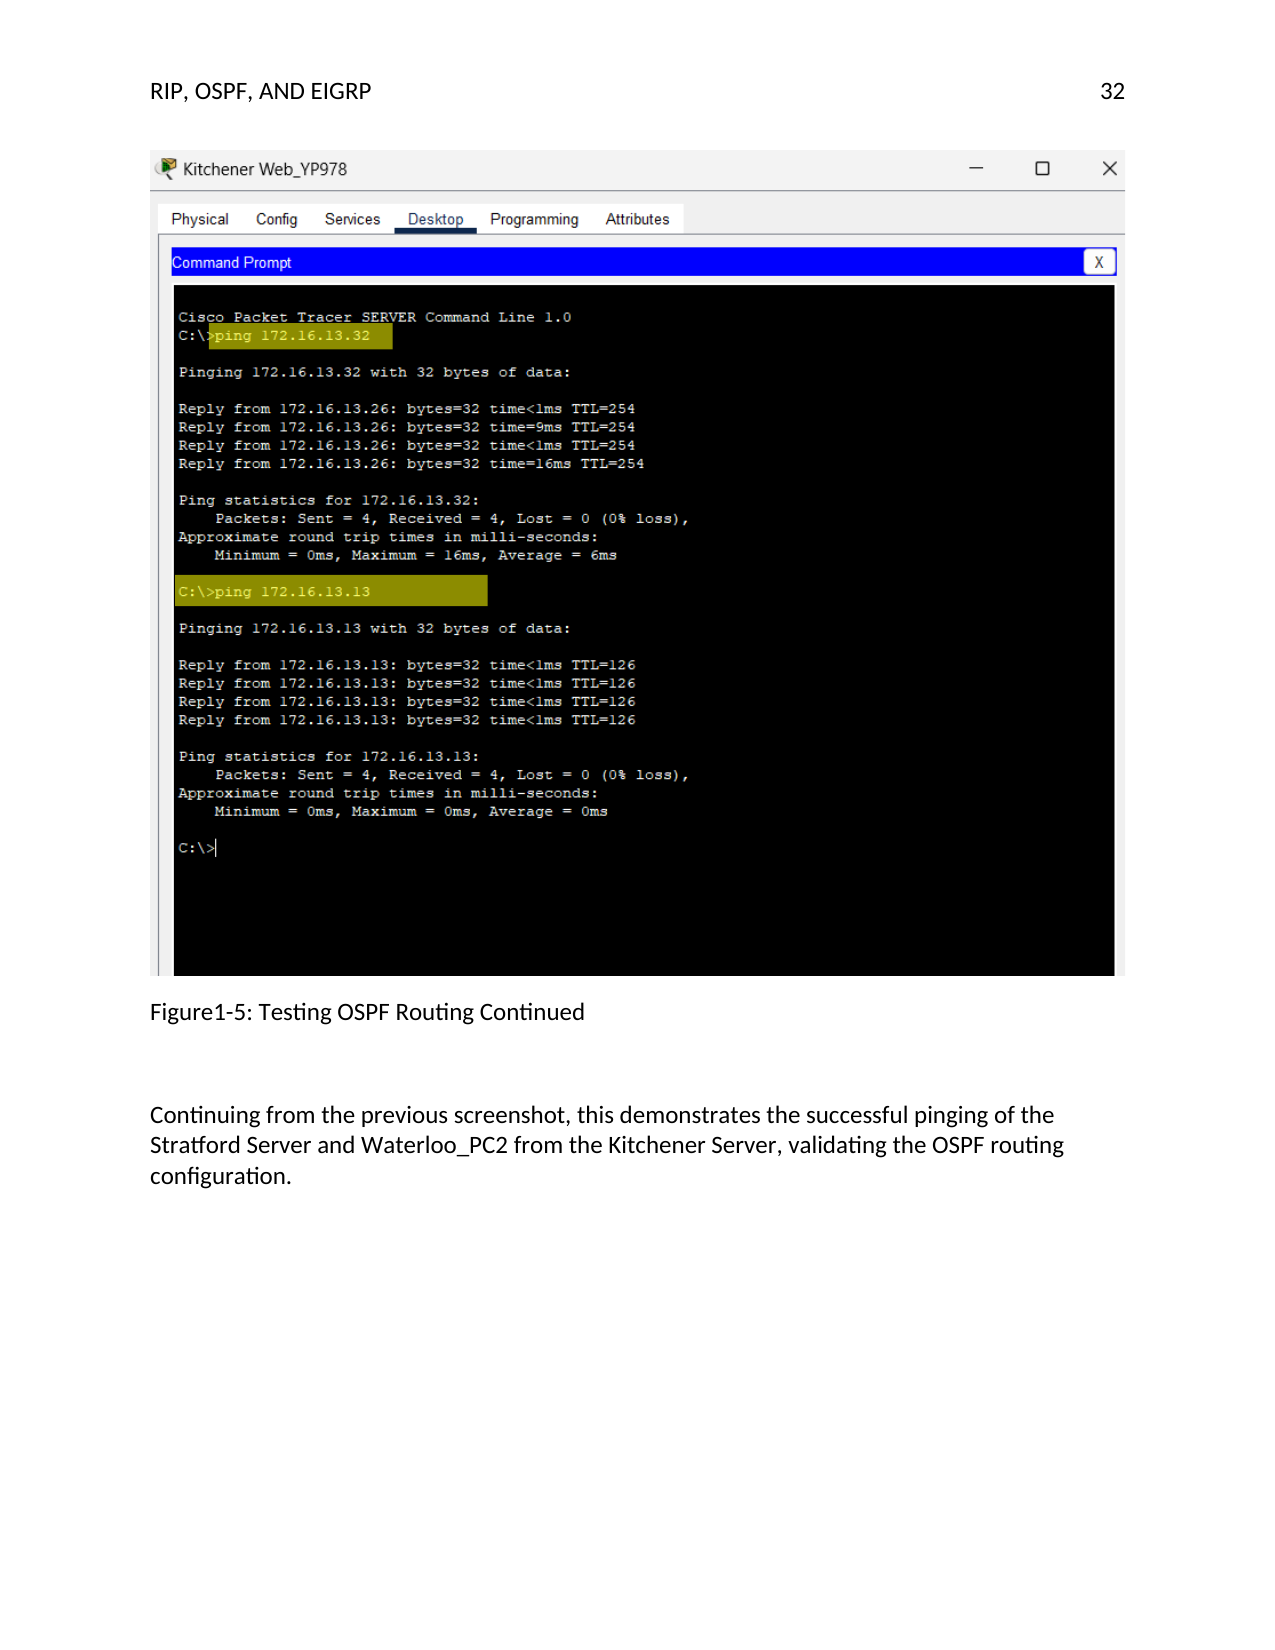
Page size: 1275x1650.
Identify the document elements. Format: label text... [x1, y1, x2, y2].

picture [150, 150, 1125, 976]
text Figure1-5: Testing OSPF Routing Continued [150, 996, 1125, 1027]
text Continuing from the previous screenshot, this demonstrates the successful pinging of the Stratford Server and Waterloo_PC2 from the Kitchener Server, validating the OSPF routing configuration. [150, 1099, 1125, 1191]
